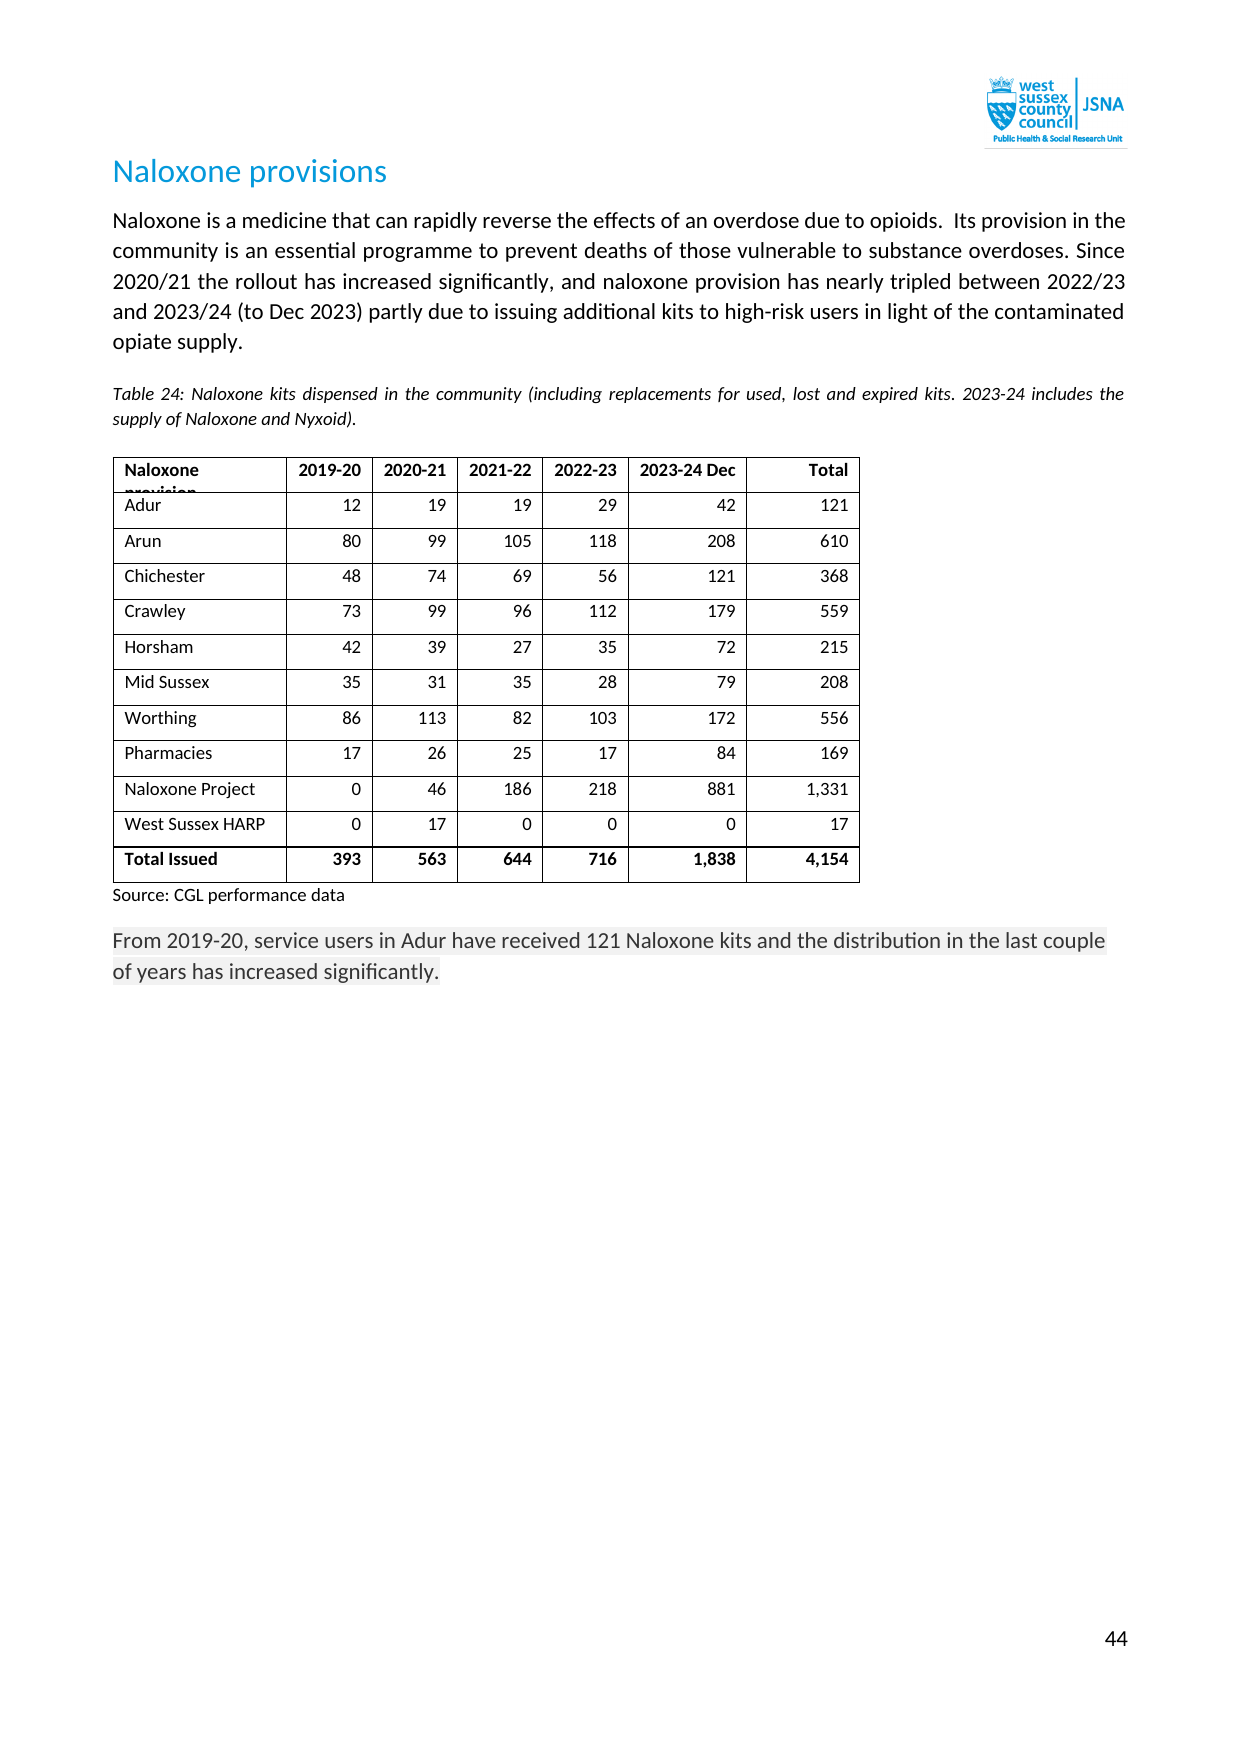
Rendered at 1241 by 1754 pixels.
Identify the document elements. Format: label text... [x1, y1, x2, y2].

table_cell 610 [747, 529, 859, 563]
table_cell 27 [458, 635, 542, 669]
table_cell 208 [747, 670, 859, 705]
table_cell 716 [543, 848, 628, 882]
table_cell 29 [543, 493, 628, 528]
table_cell 559 [747, 600, 859, 634]
table_cell 556 [747, 706, 859, 740]
table_cell 28 [543, 670, 628, 705]
text From 2019-20, service users in Adur have received 121 Naloxone kits and the distribution in the last couple of years has increased significantly. [112, 927, 1128, 985]
table_cell 172 [629, 706, 746, 740]
table_header Total [747, 458, 859, 492]
table_cell 35 [287, 670, 372, 705]
table_cell Adur [114, 493, 286, 528]
table_cell 19 [373, 493, 457, 528]
table_cell 42 [287, 635, 372, 669]
table_cell 72 [629, 635, 746, 669]
table_cell Total Issued [114, 848, 286, 882]
table_cell 393 [287, 848, 372, 882]
table_cell Chichester [114, 564, 286, 598]
table_cell 368 [747, 564, 859, 598]
table_cell 46 [373, 777, 457, 811]
table_cell Mid Sussex [114, 670, 286, 705]
table_cell Worthing [114, 706, 286, 740]
table_header Naloxone provision [114, 458, 286, 492]
table_cell 17 [287, 741, 372, 776]
table_cell 1,838 [629, 848, 746, 882]
table_cell 82 [458, 706, 542, 740]
table_cell 96 [458, 600, 542, 634]
table_cell 42 [629, 493, 746, 528]
subtitle Naloxone provisions [112, 150, 1128, 191]
table_header 2022-23 [543, 458, 628, 492]
table_cell 79 [629, 670, 746, 705]
table_cell 105 [458, 529, 542, 563]
table_cell Pharmacies [114, 741, 286, 776]
table_cell 218 [543, 777, 628, 811]
table_cell Naloxone Project [114, 777, 286, 811]
table_cell 99 [373, 600, 457, 634]
table_cell 99 [373, 529, 457, 563]
table_cell Horsham [114, 635, 286, 669]
table_cell Arun [114, 529, 286, 563]
table_cell 56 [543, 564, 628, 598]
table_cell 19 [458, 493, 542, 528]
table_cell 0 [287, 777, 372, 811]
table_cell 169 [747, 741, 859, 776]
table_cell 103 [543, 706, 628, 740]
table_cell 112 [543, 600, 628, 634]
table_cell 644 [458, 848, 542, 882]
table_cell 4,154 [747, 848, 859, 882]
table_cell 0 [458, 812, 542, 846]
table_header 2023-24 Dec [629, 458, 746, 492]
table_cell 0 [287, 812, 372, 846]
table_cell 74 [373, 564, 457, 598]
table_cell 35 [458, 670, 542, 705]
table_cell 31 [373, 670, 457, 705]
table_cell 208 [629, 529, 746, 563]
table_cell 121 [629, 564, 746, 598]
table_cell 1,331 [747, 777, 859, 811]
table_header 2021-22 [458, 458, 542, 492]
table_cell 35 [543, 635, 628, 669]
table_header 2019-20 [287, 458, 372, 492]
table_cell 80 [287, 529, 372, 563]
table_cell 17 [543, 741, 628, 776]
table_cell 84 [629, 741, 746, 776]
table_cell 215 [747, 635, 859, 669]
table_cell 118 [543, 529, 628, 563]
table_cell 179 [629, 600, 746, 634]
picture [981, 73, 1128, 149]
text Source: CGL performance data [112, 883, 1128, 906]
table_cell 186 [458, 777, 542, 811]
table_cell 69 [458, 564, 542, 598]
table_cell 25 [458, 741, 542, 776]
table_cell 73 [287, 600, 372, 634]
table_cell 0 [629, 812, 746, 846]
text Naloxone is a medicine that can rapidly reverse the effects of an overdose due to opioids. Its provision in the community is an essential programme to prevent deaths of those vulnerable to substance overdoses. Since 2020/21 the rollout has increased significantly, and naloxone provision has nearly tripled between 2022/23 and 2023/24 (to Dec 2023) partly due to issuing additional kits to high-risk users in light of the contaminated opiate supply. [112, 206, 1128, 355]
text Table 24: Naloxone kits dispensed in the community (including replacements for used, lost and expired kits. 2023-24 includes the supply of Naloxone and Nyxoid). [112, 382, 1128, 430]
table_cell 39 [373, 635, 457, 669]
table_cell 0 [543, 812, 628, 846]
table_cell 881 [629, 777, 746, 811]
table_cell 86 [287, 706, 372, 740]
table_cell 17 [373, 812, 457, 846]
table_cell 563 [373, 848, 457, 882]
table_cell 17 [747, 812, 859, 846]
table_cell 12 [287, 493, 372, 528]
table_cell Crawley [114, 600, 286, 634]
table_cell 113 [373, 706, 457, 740]
table_cell West Sussex HARP [114, 812, 286, 846]
table_cell 26 [373, 741, 457, 776]
table_cell 48 [287, 564, 372, 598]
table_cell 121 [747, 493, 859, 528]
table_header 2020-21 [373, 458, 457, 492]
